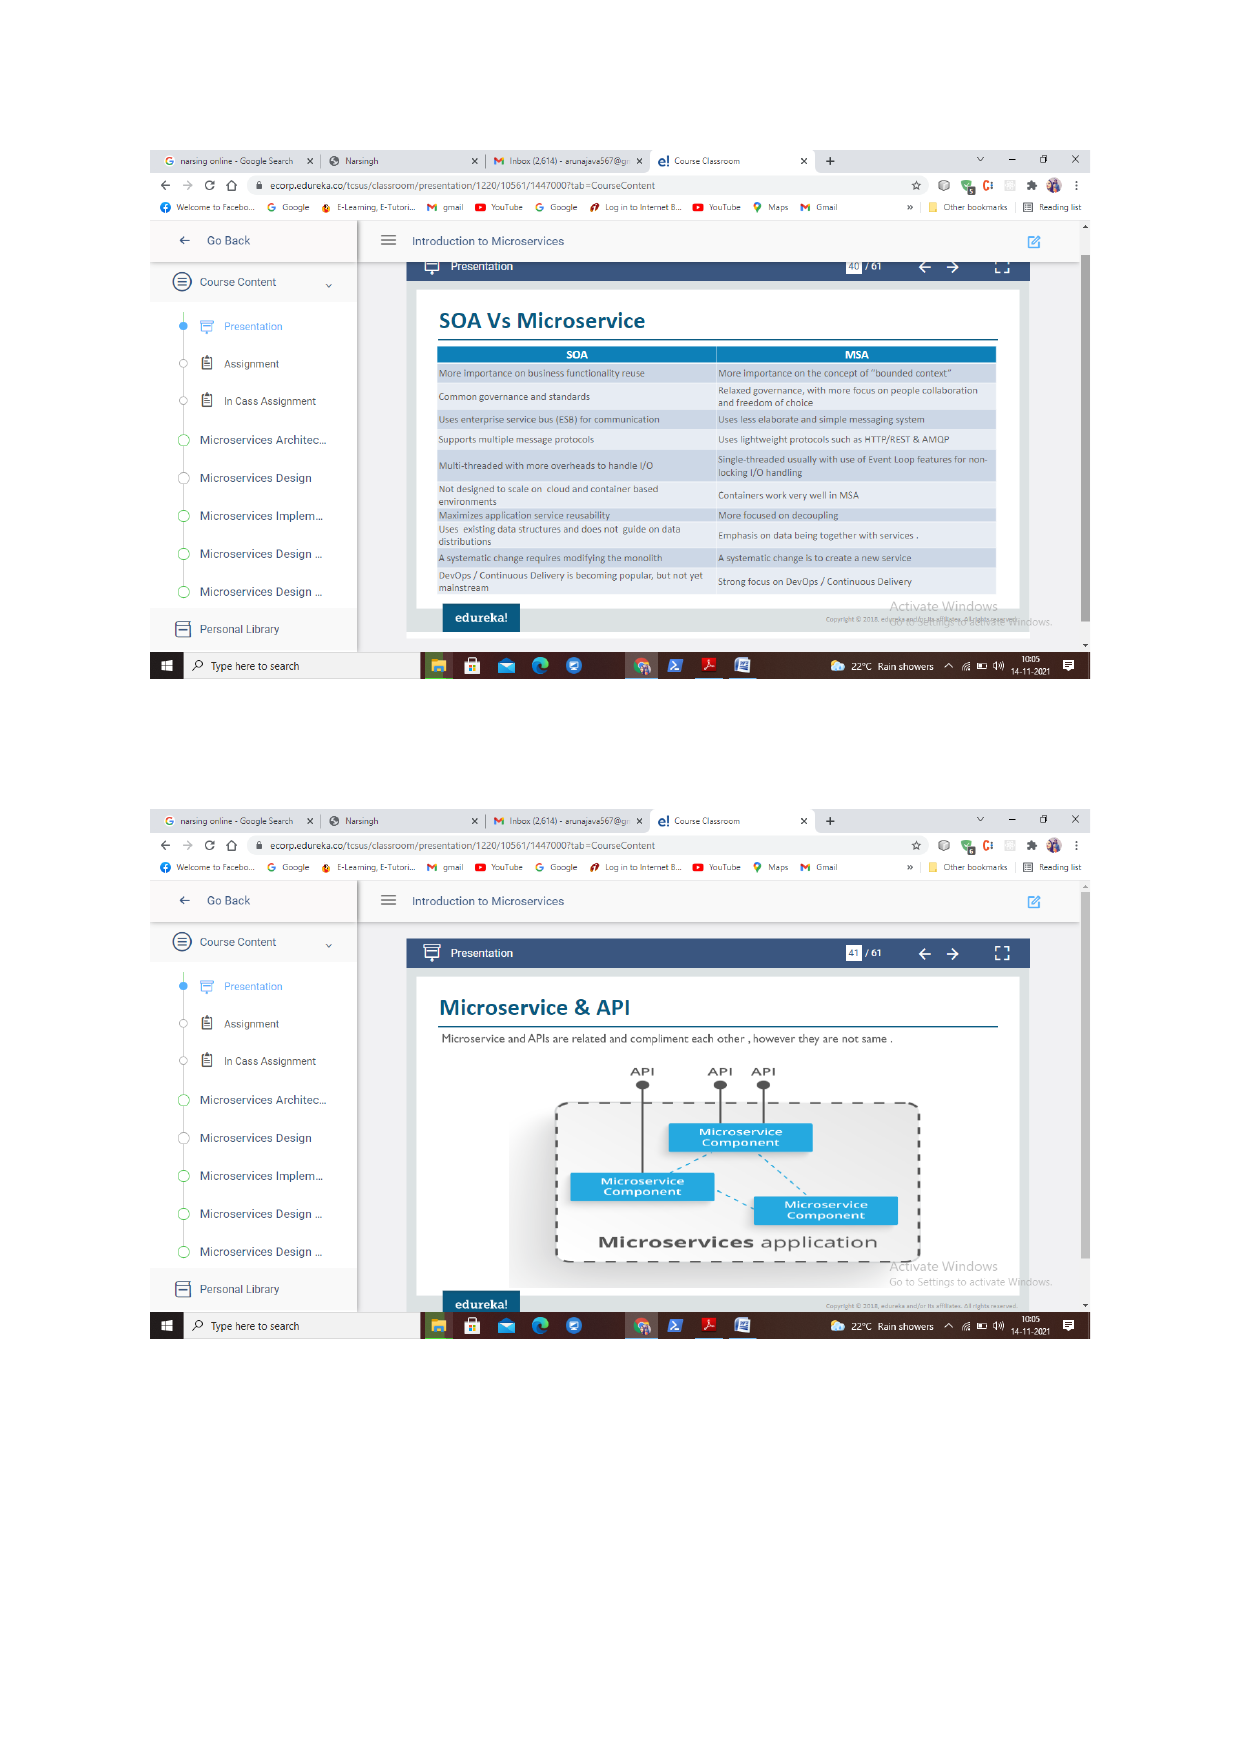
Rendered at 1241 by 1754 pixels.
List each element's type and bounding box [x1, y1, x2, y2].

picture [150, 150, 1091, 679]
picture [150, 809, 1091, 1339]
